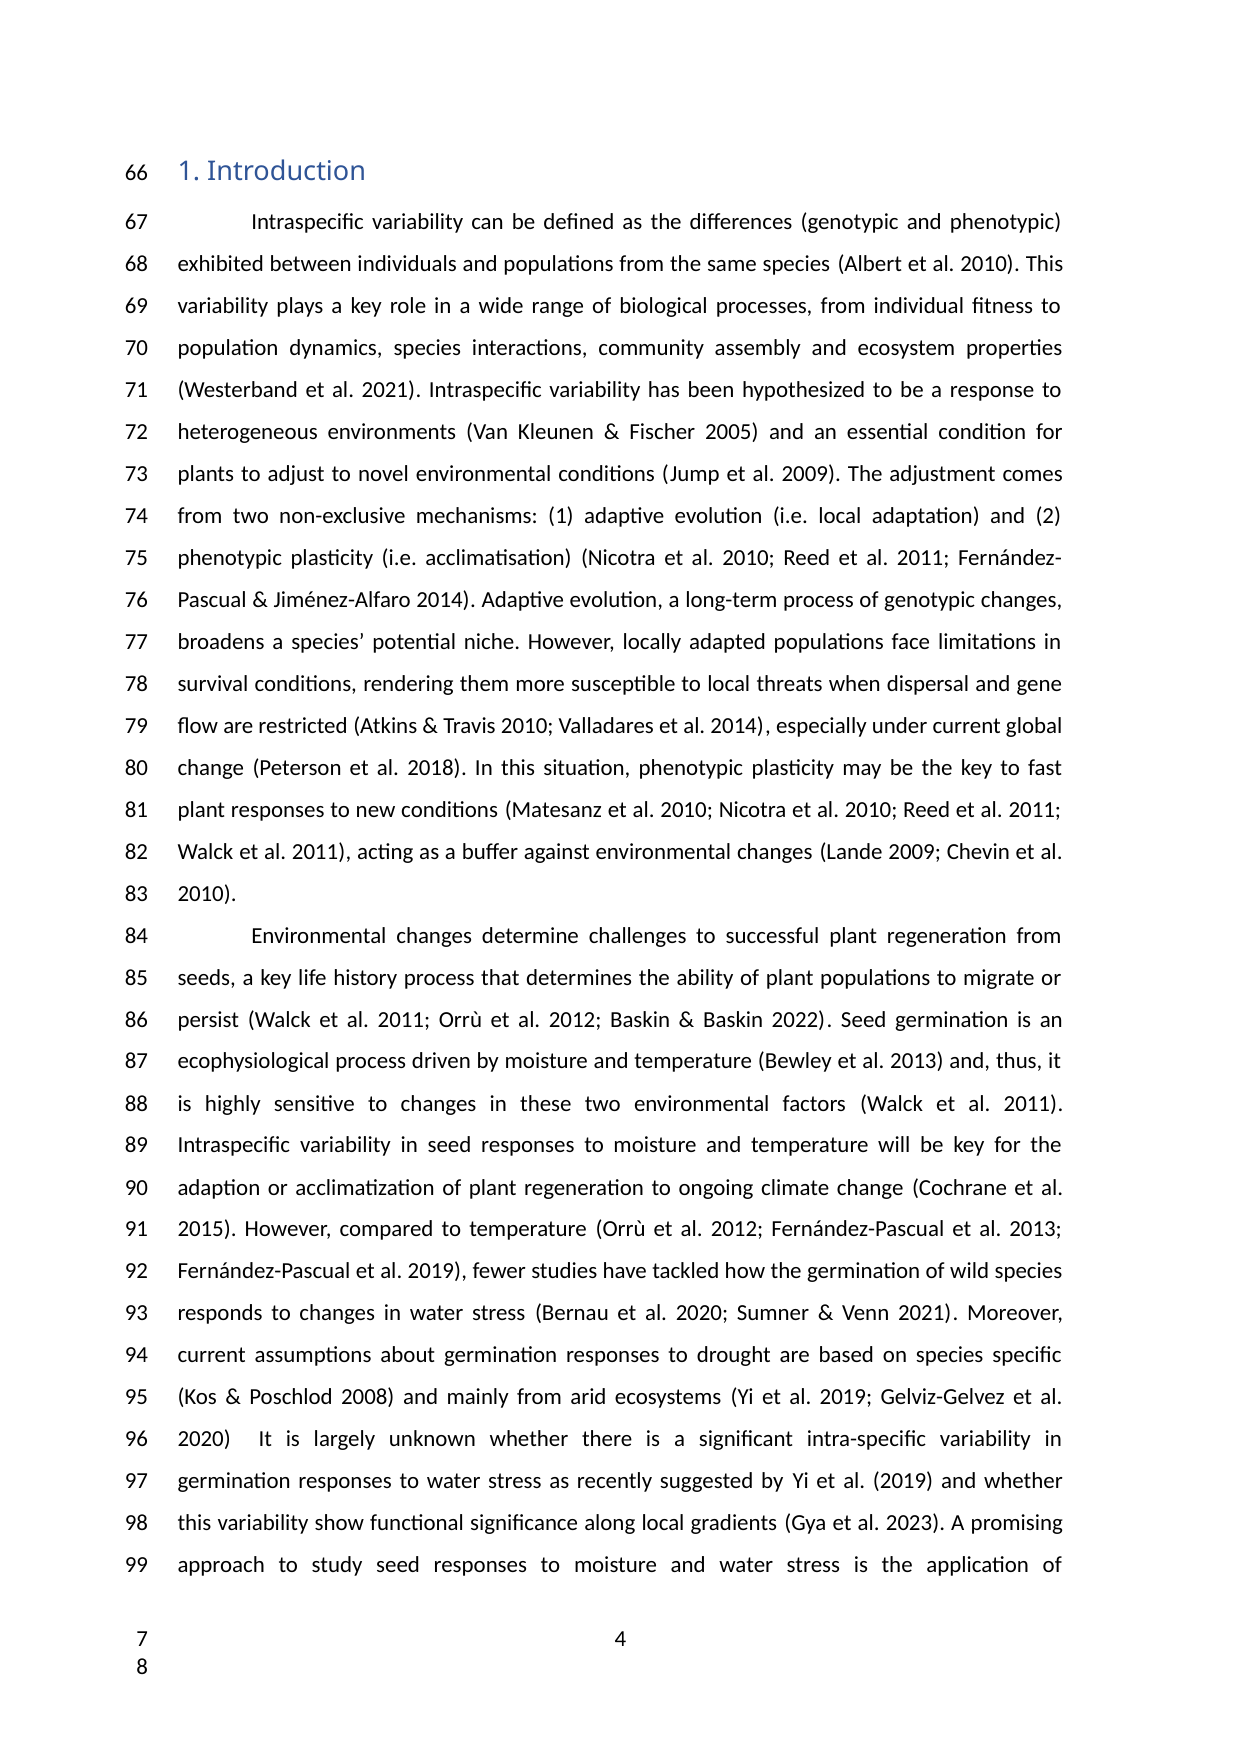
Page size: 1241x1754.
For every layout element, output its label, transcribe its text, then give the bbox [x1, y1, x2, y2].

subtitle 1. Introduction [177, 152, 1063, 189]
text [177, 921, 1063, 1578]
text Intraspecific variability can be defined as the differences (genotypic and phenotypic) exhibited between individuals and populations from the same species (Albert et al. 2010). This variability plays a key role in a wide range of biological processes, from individual fitness to population dynamics, species interactions, community assembly and ecosystem properties (Westerband et al. 2021). Intraspecific variability has been hypothesized to be a response to heterogeneous environments (Van Kleunen & Fischer 2005) and an essential condition for plants to adjust to novel environmental conditions (Jump et al. 2009). The adjustment comes from two non-exclusive mechanisms: (1) adaptive evolution (i.e. local adaptation) and (2) phenotypic plasticity (i.e. acclimatisation) (Nicotra et al. 2010; Reed et al. 2011; Fernández-Pascual & Jiménez-Alfaro 2014). Adaptive evolution, a long-term process of genotypic changes, broadens a species’ potential niche. However, locally adapted populations face limitations in survival conditions, rendering them more susceptible to local threats when dispersal and gene flow are restricted (Atkins & Travis 2010; Valladares et al. 2014), especially under current global change (Peterson et al. 2018). In this situation, phenotypic plasticity may be the key to fast plant responses to new conditions (Matesanz et al. 2010; Nicotra et al. 2010; Reed et al. 2011; Walck et al. 2011), acting as a buffer against environmental changes (Lande 2009; Chevin et al. 2010). [177, 207, 1063, 907]
